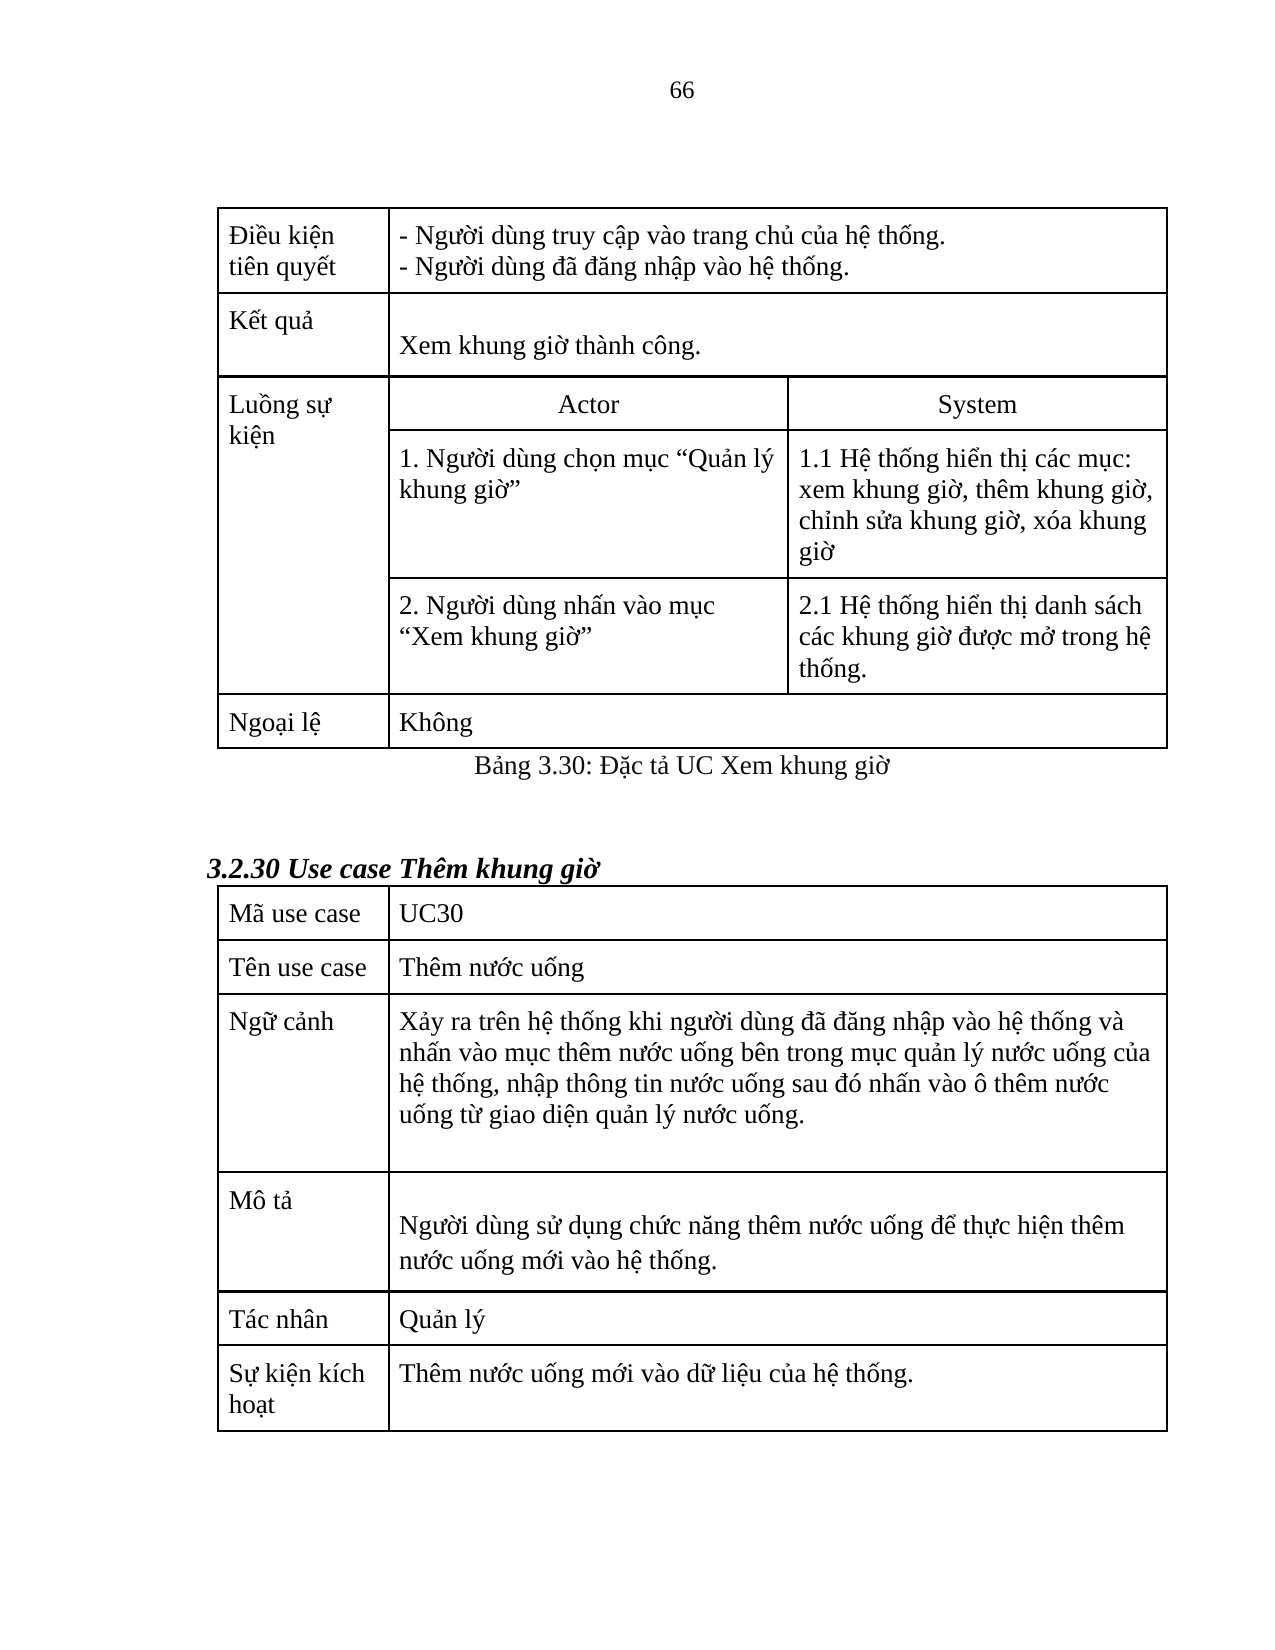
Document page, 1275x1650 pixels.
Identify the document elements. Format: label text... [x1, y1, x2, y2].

table_cell Tên use case [219, 941, 388, 993]
table_cell Thêm nước uống mới vào dữ liệu của hệ thống. [390, 1346, 1166, 1429]
subtitle 3.2.30 Use case Thêm khung giờ [207, 851, 1157, 884]
table_cell System [789, 378, 1166, 429]
table_cell 2. Người dùng nhấn vào mục “Xem khung giờ” [390, 579, 787, 693]
table_cell 1.1 Hệ thống hiển thị các mục: xem khung giờ, thêm khung giờ, chỉnh sửa khung giờ, xóa khung giờ [789, 431, 1166, 577]
table_header Mã use case [219, 887, 388, 938]
table_cell 2.1 Hệ thống hiển thị danh sách các khung giờ được mở trong hệ thống. [789, 579, 1166, 693]
table_cell Ngữ cảnh [219, 995, 388, 1171]
text Bảng 3.30: Đặc tả UC Xem khung giờ [207, 749, 1157, 781]
table_cell Kết quả [219, 294, 388, 375]
table_cell Mô tả [219, 1173, 388, 1290]
table_cell Actor [390, 378, 787, 429]
table_header UC30 [390, 887, 1166, 938]
table_cell Người dùng sử dụng chức năng thêm nước uống để thực hiện thêm nước uống mới vào hệ thống. [390, 1173, 1166, 1290]
table_cell Thêm nước uống [390, 941, 1166, 993]
table_cell 1. Người dùng chọn mục “Quản lý khung giờ” [390, 431, 787, 577]
table_cell Sự kiện kích hoạt [219, 1346, 388, 1429]
table_cell Xem khung giờ thành công. [390, 294, 1166, 375]
table_cell Ngoại lệ [219, 695, 388, 747]
table_cell Xảy ra trên hệ thống khi người dùng đã đăng nhập vào hệ thống và nhấn vào mục thêm nước uống bên trong mục quản lý nước uống của hệ thống, nhập thông tin nước uống sau đó nhấn vào ô thêm nước uống từ giao diện quản lý nước uống. [390, 995, 1166, 1171]
table_cell Điều kiện tiên quyết [219, 209, 388, 292]
table_cell Không [390, 695, 1166, 747]
table_cell Tác nhân [219, 1293, 388, 1344]
table_cell Luồng sự kiện [219, 378, 388, 693]
table_cell Quản lý [390, 1293, 1166, 1344]
table_cell - Người dùng truy cập vào trang chủ của hệ thống. - Người dùng đã đăng nhập vào hệ thống. [390, 209, 1166, 292]
